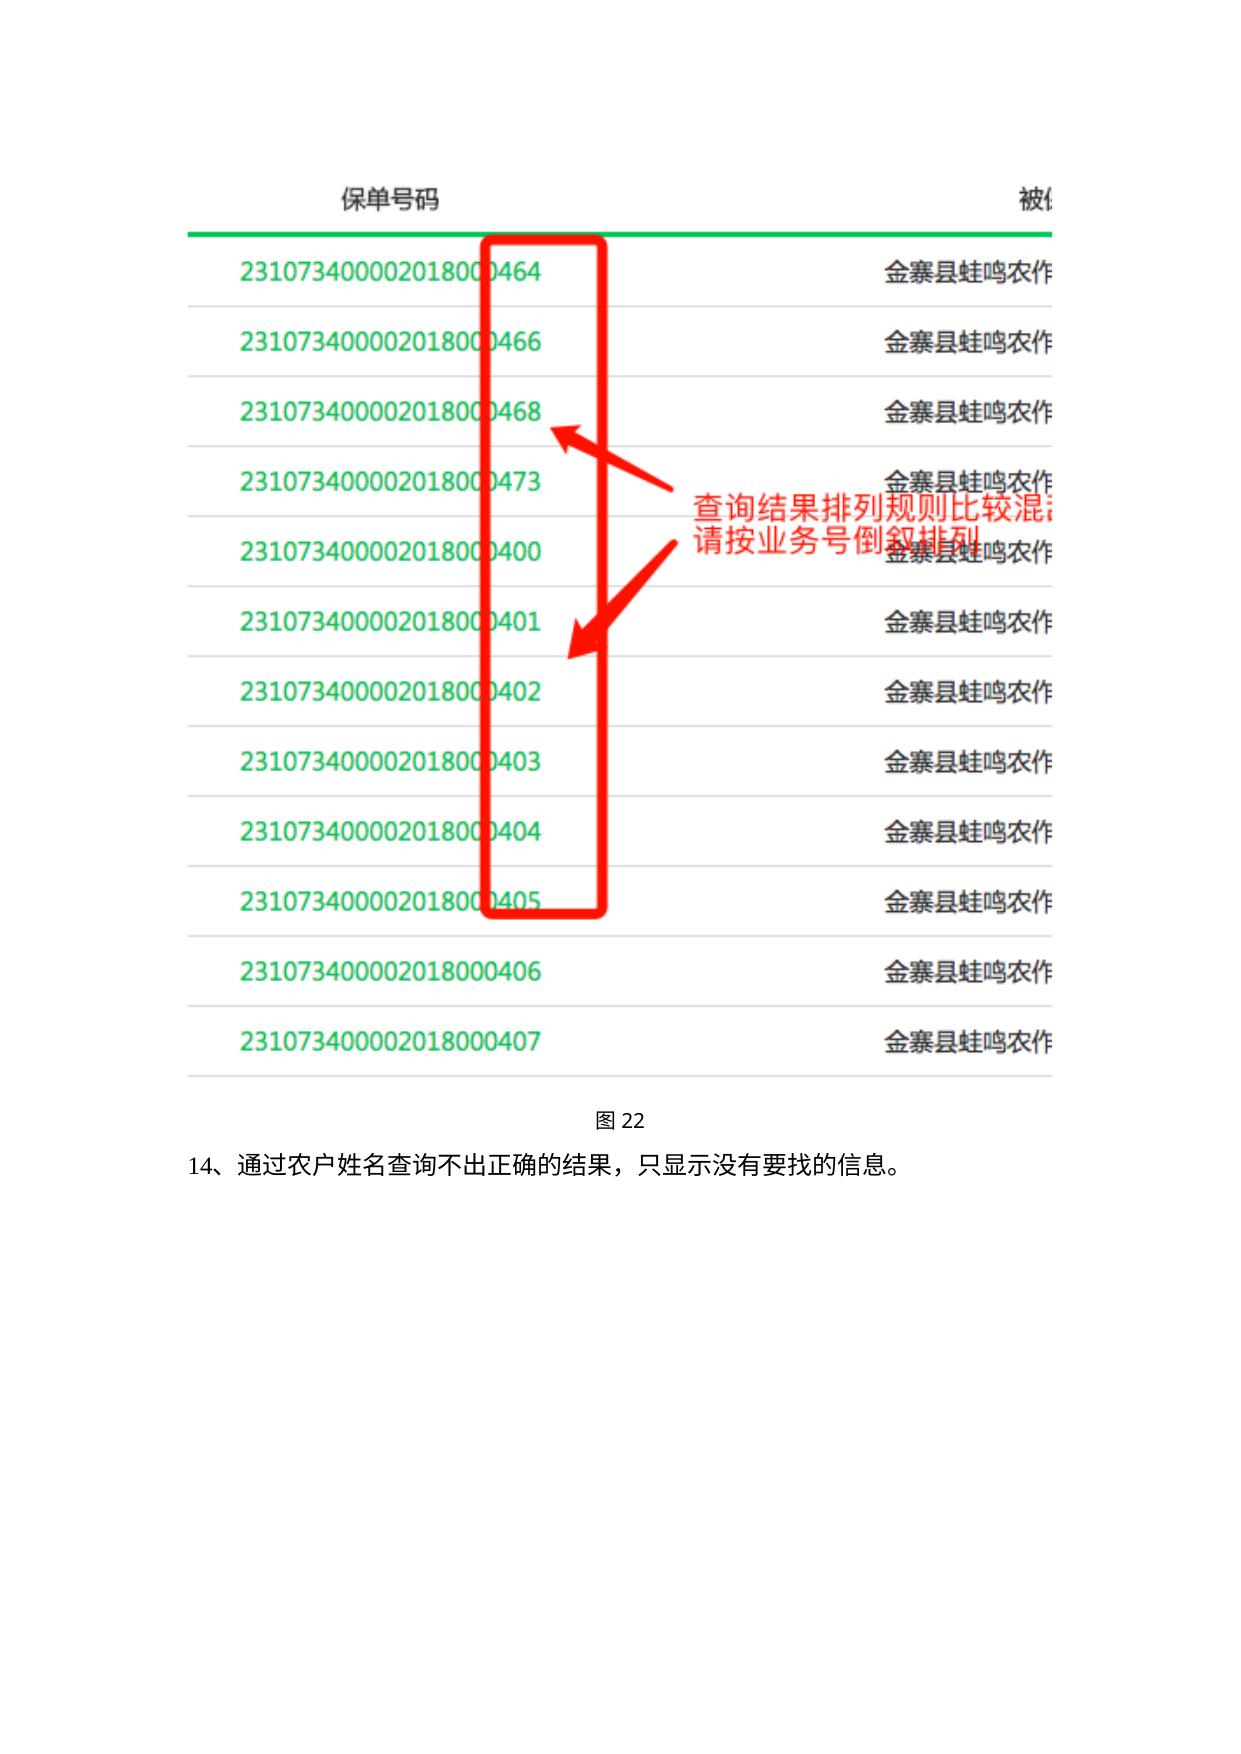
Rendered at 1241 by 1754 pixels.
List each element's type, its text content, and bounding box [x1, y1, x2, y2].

picture [187, 172, 1053, 1093]
text 14、通过农户姓名查询不出正确的结果，只显示没有要找的信息。 [187, 1141, 1053, 1185]
text 图 22 [187, 1097, 1053, 1141]
